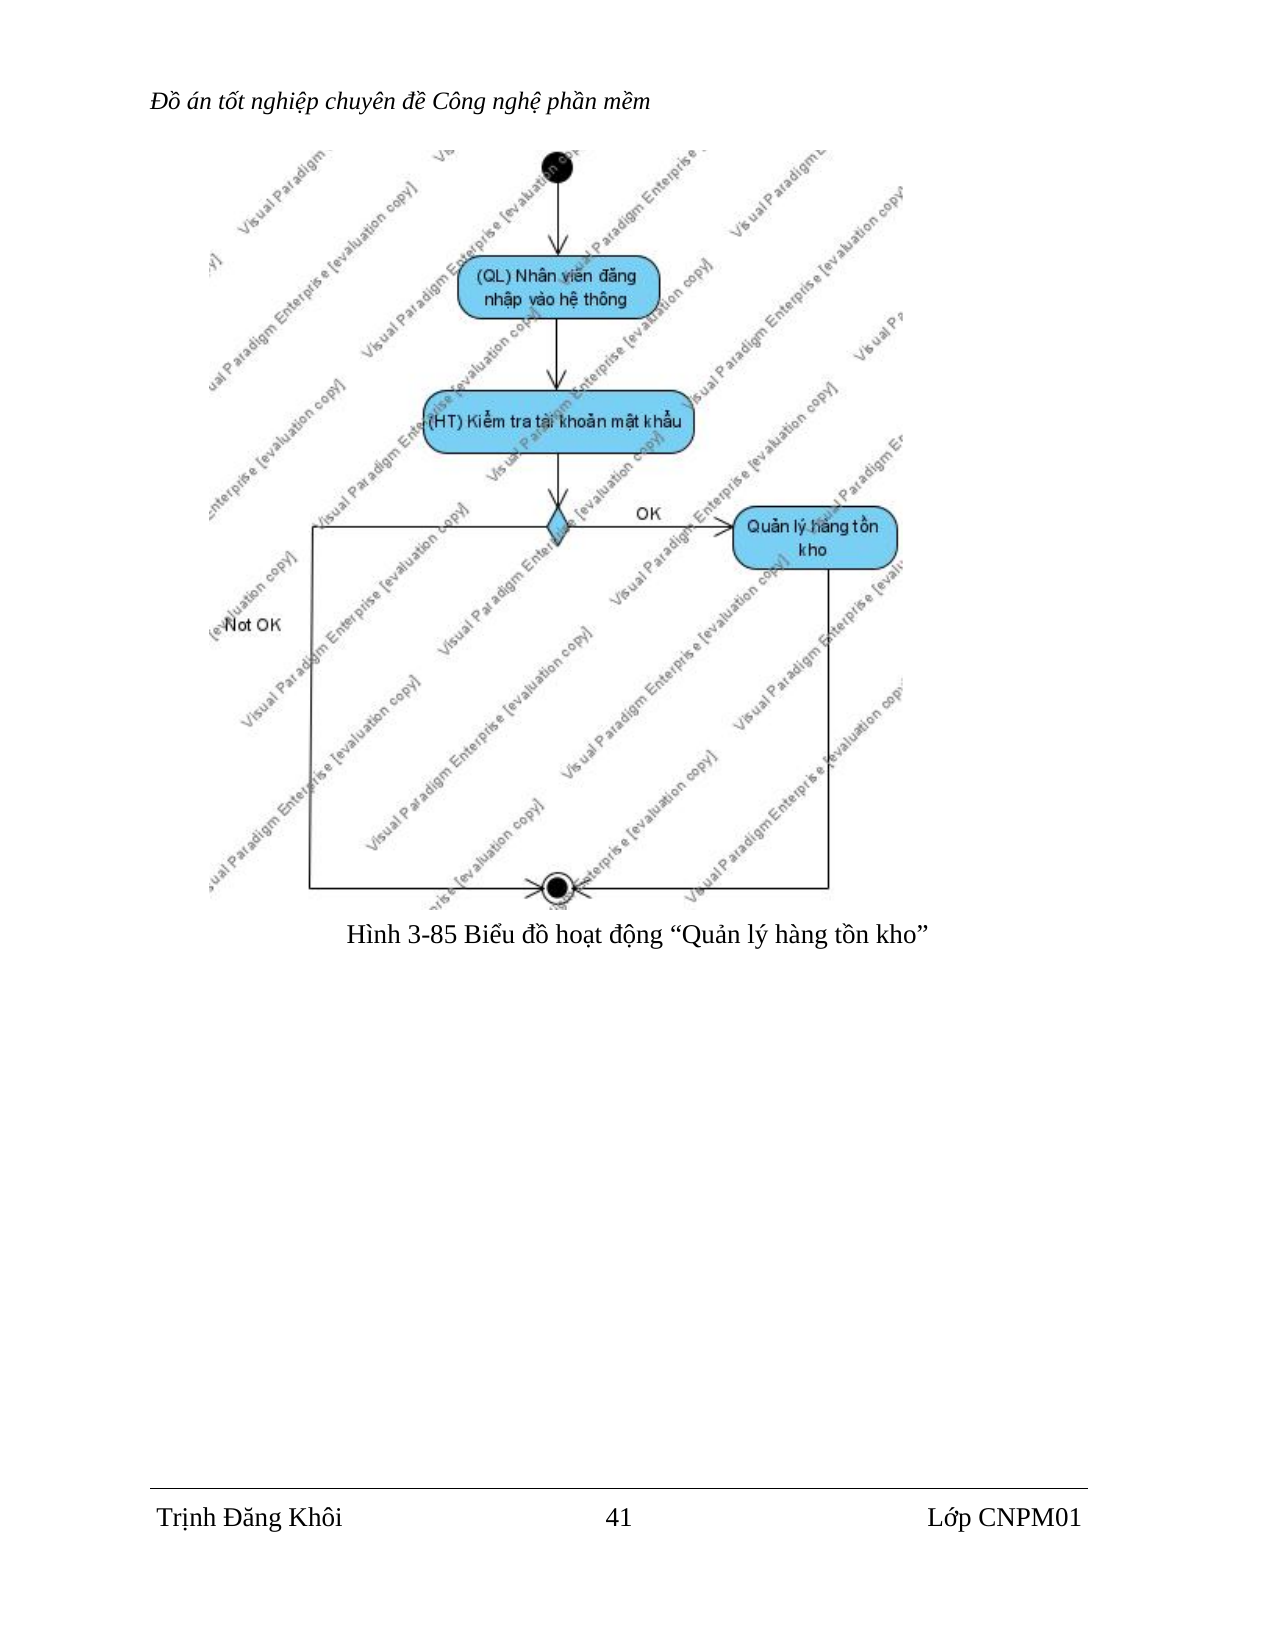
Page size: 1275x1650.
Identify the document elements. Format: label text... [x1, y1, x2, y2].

picture [209, 150, 903, 910]
